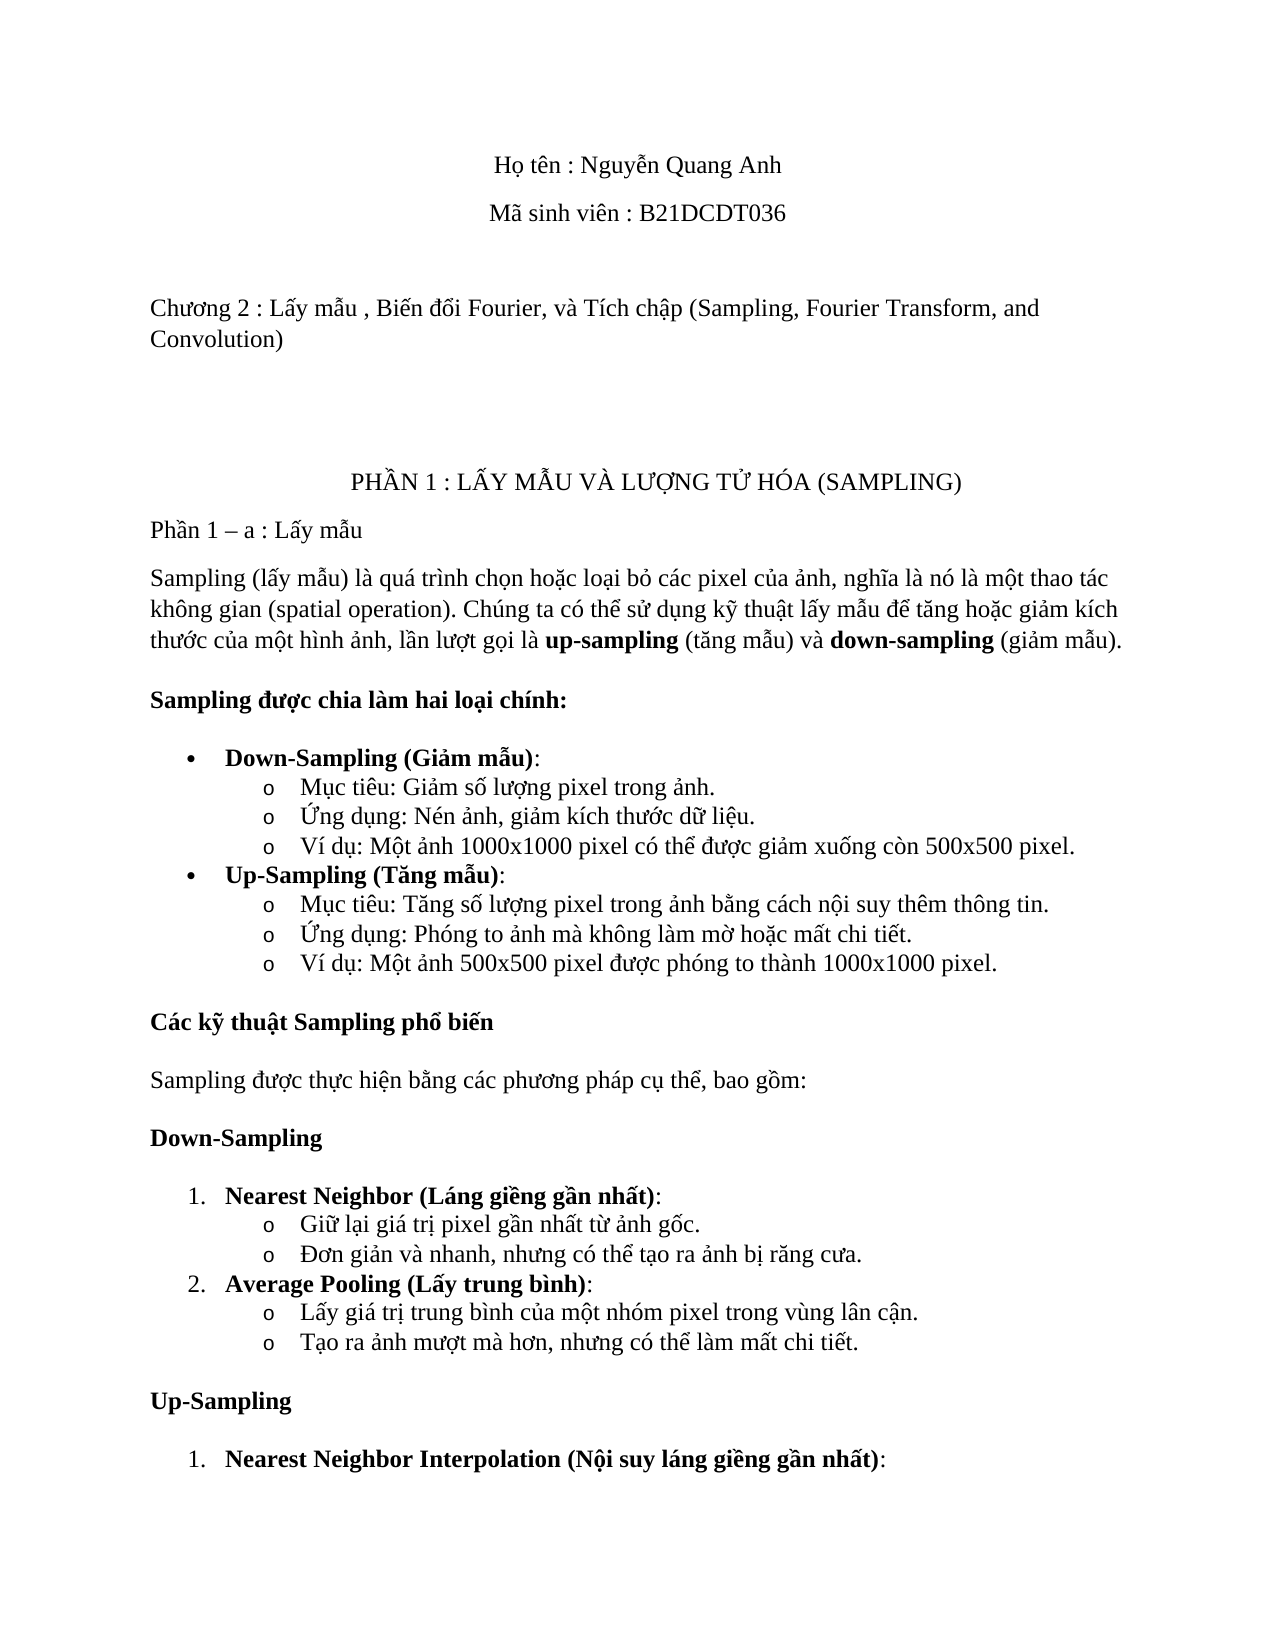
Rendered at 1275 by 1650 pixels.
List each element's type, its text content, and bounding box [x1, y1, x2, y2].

list Average Pooling (Lấy trung bình): [187, 1269, 1125, 1297]
list Lấy giá trị trung bình của một nhóm pixel trong vùng lân cận. [262, 1297, 1125, 1327]
list Nearest Neighbor Interpolation (Nội suy láng giềng gần nhất): [187, 1444, 1125, 1472]
list Ví dụ: Một ảnh 1000x1000 pixel có thể được giảm xuống còn 500x500 pixel. [262, 831, 1125, 860]
text Các kỹ thuật Sampling phổ biến [150, 1007, 1125, 1036]
list Ứng dụng: Nén ảnh, giảm kích thước dữ liệu. [262, 801, 1125, 831]
list Mục tiêu: Tăng số lượng pixel trong ảnh bằng cách nội suy thêm thông tin. [262, 889, 1125, 919]
list Tạo ra ảnh mượt mà hơn, nhưng có thể làm mất chi tiết. [262, 1327, 1125, 1357]
text Sampling (lấy mẫu) là quá trình chọn hoặc loại bỏ các pixel của ảnh, nghĩa là nó là một thao tác không gian (spatial operation). Chúng ta có thể sử dụng kỹ thuật lấy mẫu để tăng hoặc giảm kích thước của một hình ảnh, lần lượt gọi là up-sampling (tăng mẫu) và down-sampling (giảm mẫu). [150, 563, 1125, 653]
text Chương 2 : Lấy mẫu , Biến đổi Fourier, và Tích chập (Sampling, Fourier Transform, and Convolution) [150, 293, 1125, 353]
list Ví dụ: Một ảnh 500x500 pixel được phóng to thành 1000x1000 pixel. [262, 948, 1125, 978]
text Mã sinh viên : B21DCDT036 [150, 198, 1125, 226]
list Up-Sampling (Tăng mẫu): [187, 860, 1125, 889]
list Down-Sampling (Giảm mẫu): [187, 743, 1125, 772]
text PHẦN 1 : LẤY MẪU VÀ LƯỢNG TỬ HÓA (SAMPLING) [187, 467, 1125, 496]
list Ứng dụng: Phóng to ảnh mà không làm mờ hoặc mất chi tiết. [262, 919, 1125, 948]
list Mục tiêu: Giảm số lượng pixel trong ảnh. [262, 772, 1125, 801]
list Nearest Neighbor (Láng giềng gần nhất): [187, 1181, 1125, 1209]
list Đơn giản và nhanh, nhưng có thể tạo ra ảnh bị răng cưa. [262, 1239, 1125, 1269]
text Down-Sampling [150, 1123, 1125, 1152]
list Giữ lại giá trị pixel gần nhất từ ảnh gốc. [262, 1209, 1125, 1239]
text Họ tên : Nguyễn Quang Anh [150, 150, 1125, 179]
text Sampling được thực hiện bằng các phương pháp cụ thể, bao gồm: [150, 1065, 1125, 1094]
subtitle Up-Sampling [150, 1386, 1125, 1414]
text Phần 1 – a : Lấy mẫu [150, 515, 1125, 544]
text Sampling được chia làm hai loại chính: [150, 685, 1125, 714]
